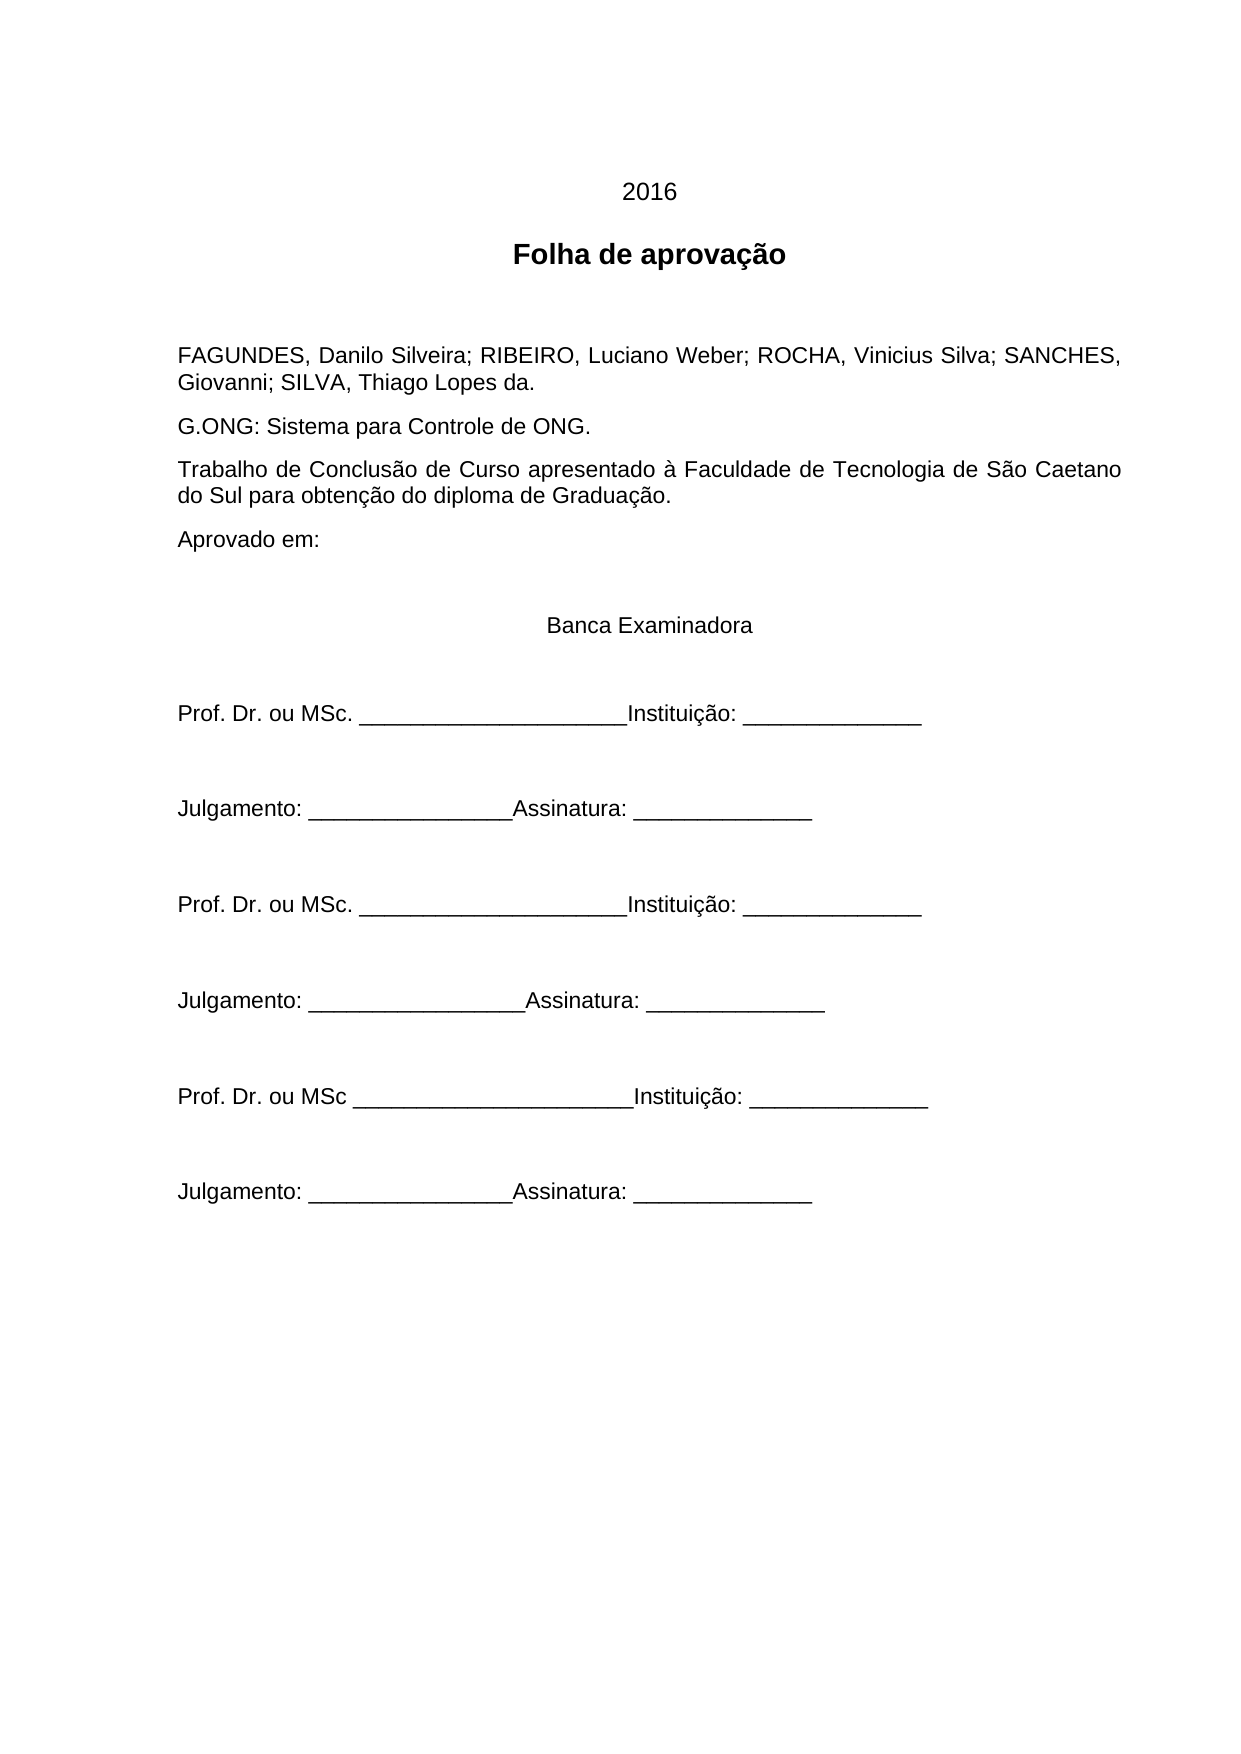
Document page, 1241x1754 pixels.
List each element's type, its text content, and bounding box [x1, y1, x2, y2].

text G.ONG: Sistema para Controle de ONG. [177, 413, 1122, 439]
text 2016 [177, 177, 1122, 206]
text Trabalho de Conclusão de Curso apresentado à Faculdade de Tecnologia de São Caetano do Sul para obtenção do diploma de Graduação. [177, 456, 1122, 509]
text Prof. Dr. ou MSc ______________________Instituição: ______________ [177, 1083, 1122, 1109]
text Prof. Dr. ou MSc. _____________________Instituição: ______________ [177, 891, 1122, 917]
text Aprovado em: [177, 526, 1122, 552]
text FAGUNDES, Danilo Silveira; RIBEIRO, Luciano Weber; ROCHA, Vinicius Silva; SANCHES, Giovanni; SILVA, Thiago Lopes da. [177, 342, 1122, 396]
text Banca Examinadora [177, 612, 1122, 638]
text Folha de aprovação [177, 237, 1122, 271]
text Julgamento: ________________Assinatura: ______________ [177, 795, 1122, 822]
text Prof. Dr. ou MSc. _____________________Instituição: ______________ [177, 700, 1122, 726]
text Julgamento: _________________Assinatura: ______________ [177, 987, 1122, 1013]
text Julgamento: ________________Assinatura: ______________ [177, 1178, 1122, 1205]
